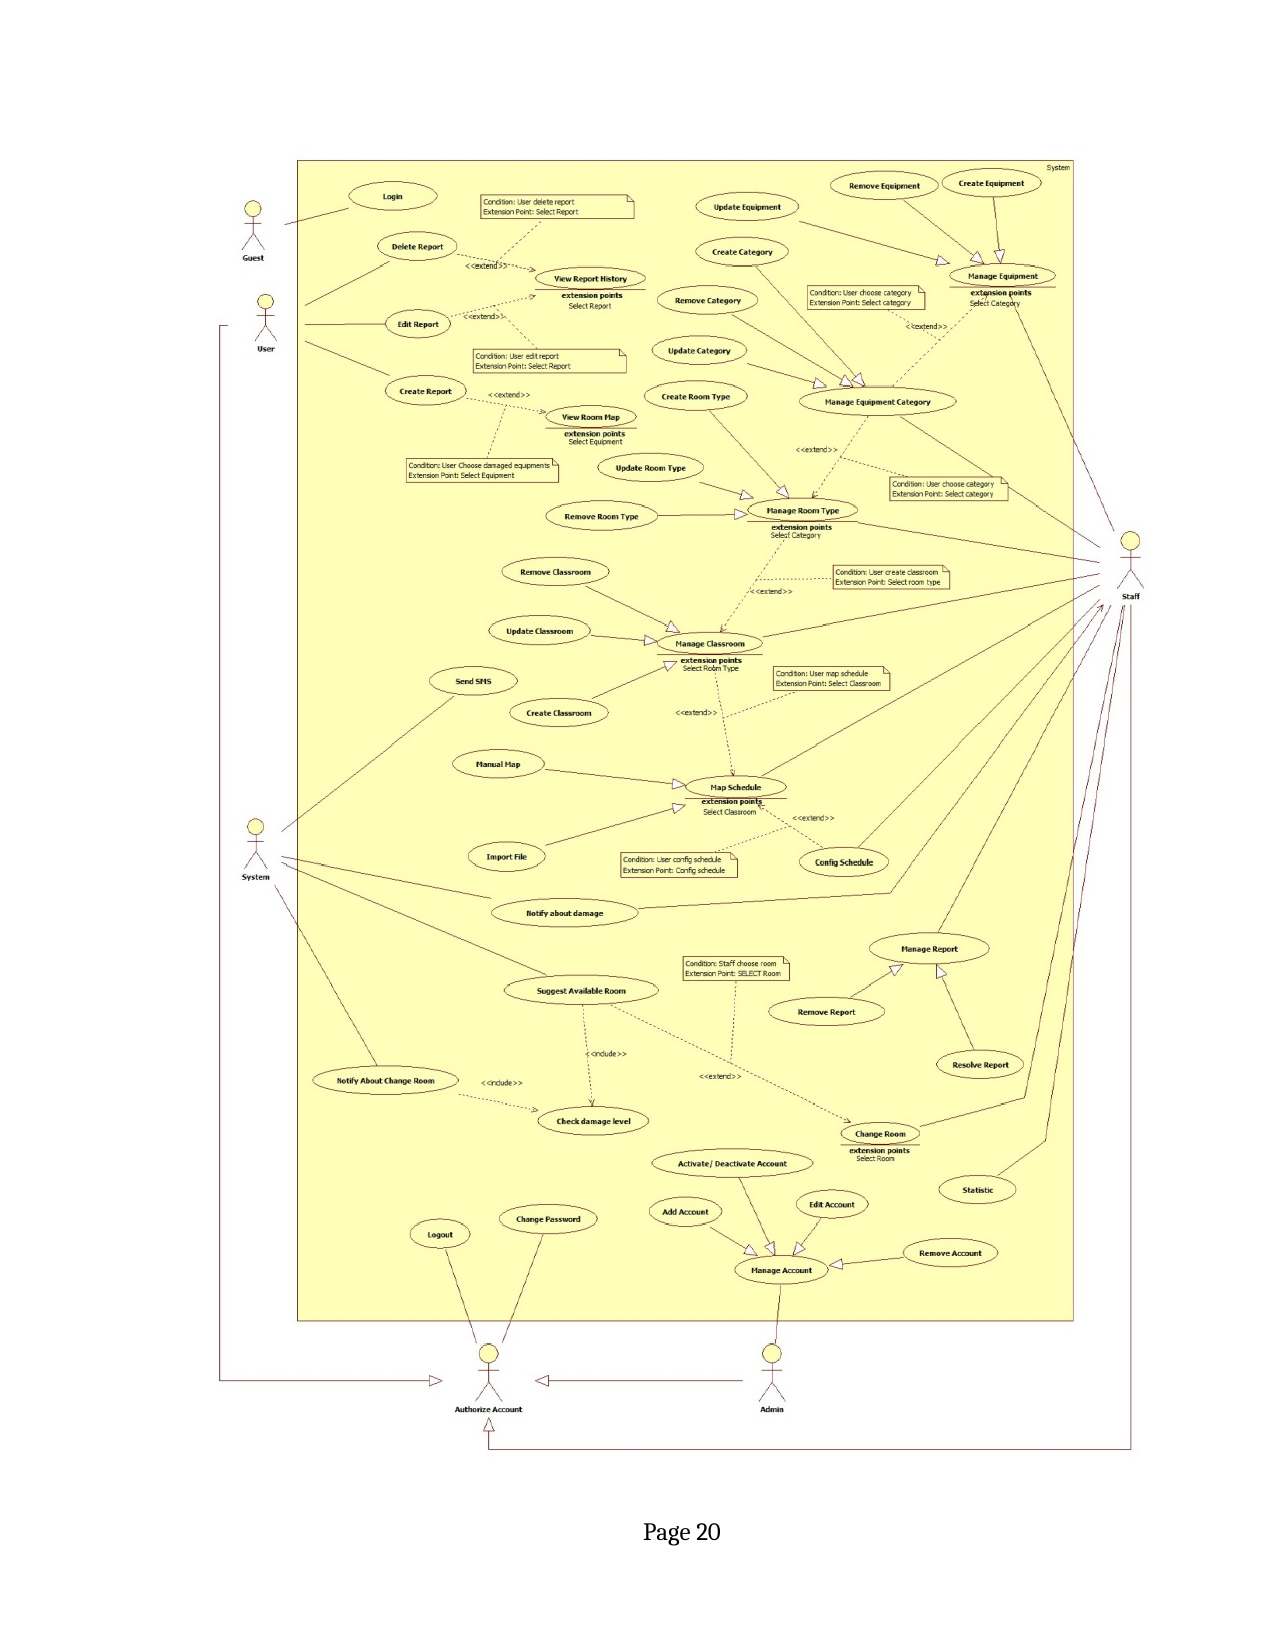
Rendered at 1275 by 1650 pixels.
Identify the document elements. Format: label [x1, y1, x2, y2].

picture [206, 147, 1174, 1464]
